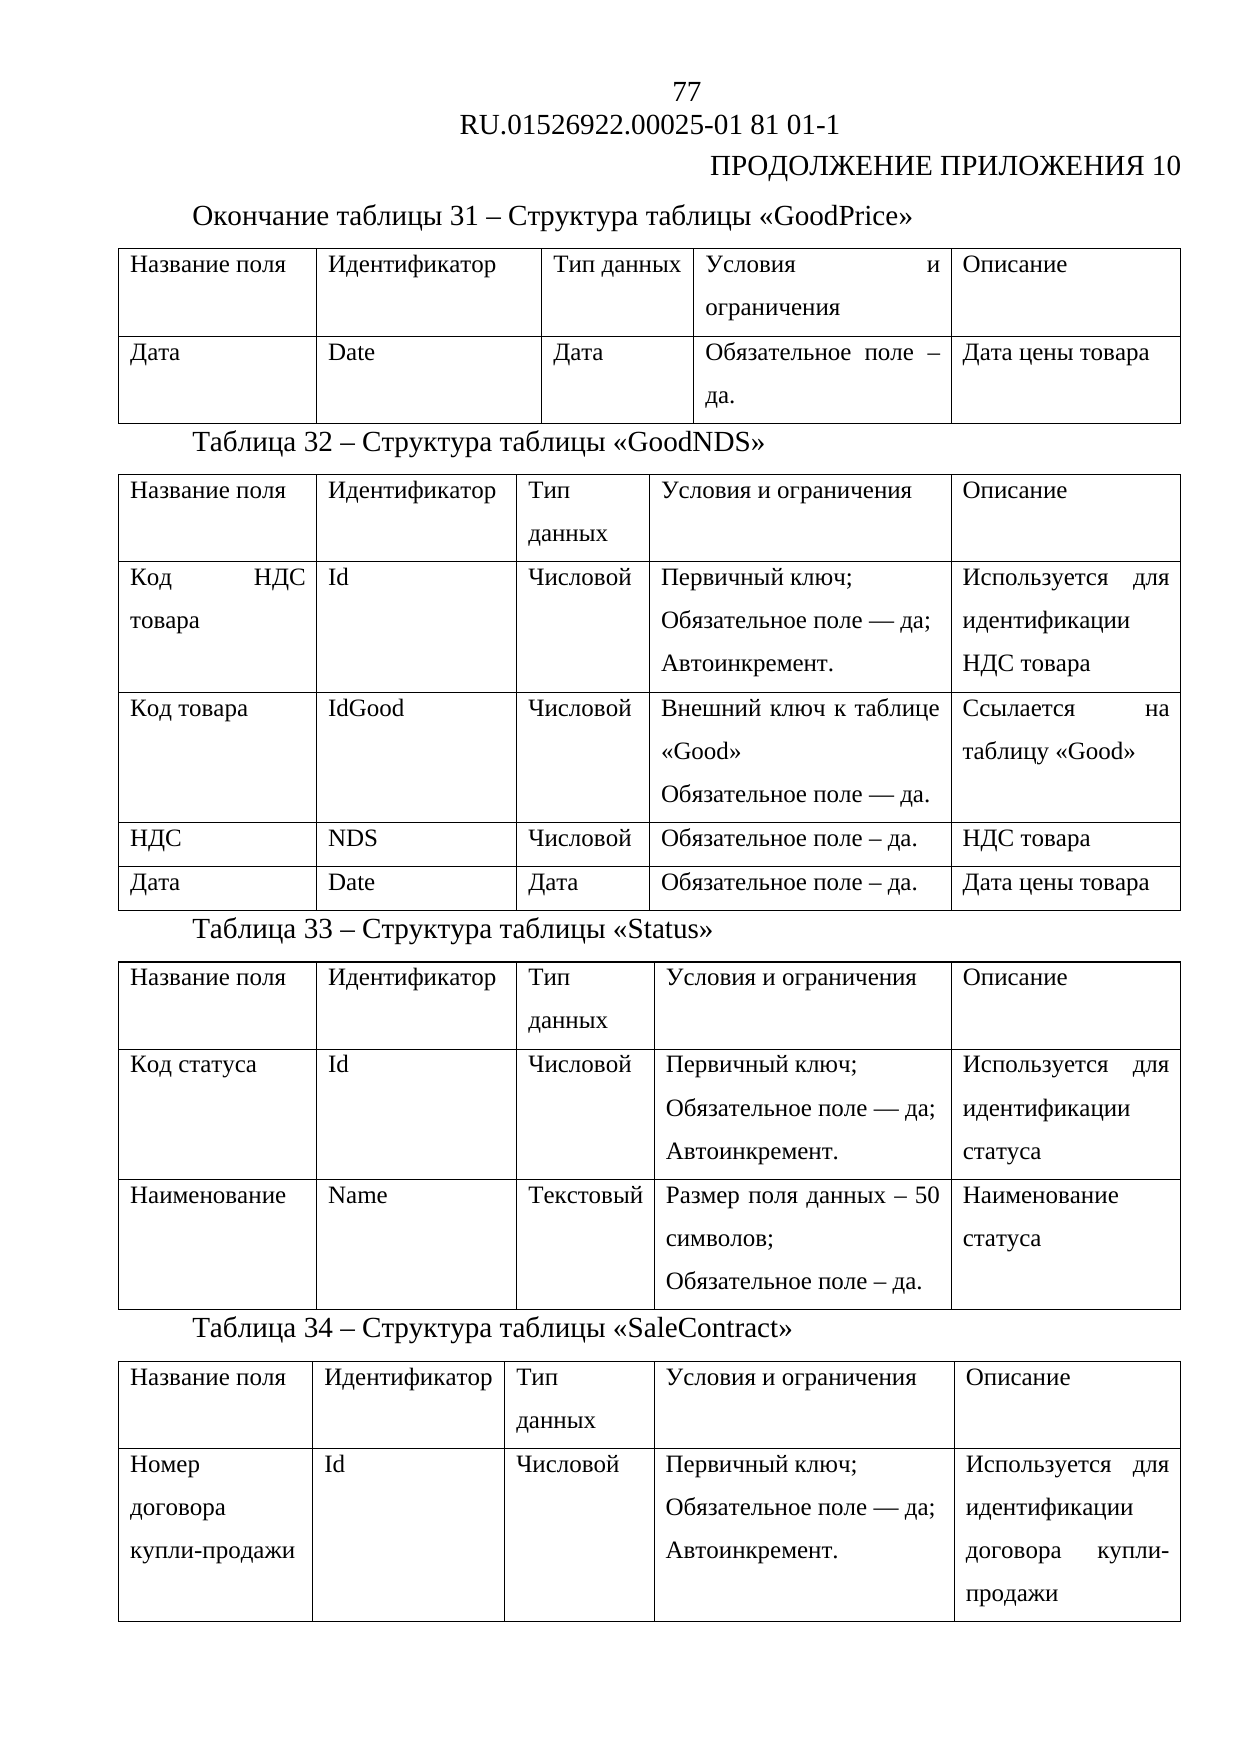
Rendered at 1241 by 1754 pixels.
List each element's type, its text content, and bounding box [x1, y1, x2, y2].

table_header Тип данных [542, 249, 693, 336]
table_cell Внешний ключ к таблице «Good» Обязательное поле — да. [650, 693, 951, 822]
table_cell Id [313, 1449, 504, 1621]
table_header Условия и ограничения [655, 1362, 954, 1448]
table_cell Код статуса [119, 1050, 316, 1179]
table_header Название поля [119, 1362, 312, 1448]
table_header Условия и ограничения [655, 963, 951, 1048]
table_header Описание [952, 249, 1180, 336]
table_cell НДС [119, 823, 316, 866]
text Таблица 34 – Структура таблицы «SaleContract» [118, 1310, 1181, 1344]
table_cell Дата [119, 867, 316, 910]
table_cell Дата [542, 337, 693, 423]
table_cell Дата [517, 867, 649, 910]
table_cell Date [317, 867, 516, 910]
table_header Тип данных [517, 475, 649, 561]
table_cell Числовой [517, 693, 649, 822]
table_cell Используется для идентификации НДС товара [952, 562, 1180, 692]
table_header Тип данных [517, 963, 654, 1048]
table_cell Name [317, 1180, 516, 1309]
table_cell Id [317, 1050, 516, 1179]
table_cell Ссылается на таблицу «Good» [952, 693, 1180, 822]
table_header Название поля [119, 249, 316, 336]
table_cell Обязательное поле – да. [650, 823, 951, 866]
table_header Описание [952, 963, 1180, 1048]
table_cell Наименование [119, 1180, 316, 1309]
table_cell Первичный ключ; Обязательное поле — да; Автоинкремент. [655, 1449, 954, 1621]
table_cell Дата цены товара [952, 337, 1180, 423]
table_cell Используется для идентификации договора купли-продажи [955, 1449, 1180, 1621]
table_header Идентификатор [317, 475, 516, 561]
table_header Идентификатор [317, 249, 541, 336]
table_cell Числовой [517, 562, 649, 692]
table_cell Числовой [505, 1449, 654, 1621]
table_cell Первичный ключ; Обязательное поле — да; Автоинкремент. [650, 562, 951, 692]
table_cell Номер договора купли-продажи [119, 1449, 312, 1621]
text продолжение приложения 10 [118, 148, 1181, 181]
text Окончание таблицы 31 – Структура таблицы «GoodPrice» [118, 198, 1181, 232]
table_header Условия и ограничения [650, 475, 951, 561]
table_cell Дата [119, 337, 316, 423]
table_header Идентификатор [317, 963, 516, 1048]
table_header Описание [955, 1362, 1180, 1448]
table_cell Первичный ключ; Обязательное поле — да; Автоинкремент. [655, 1050, 951, 1179]
table_header Идентификатор [313, 1362, 504, 1448]
table_header Описание [952, 475, 1180, 561]
table_cell Код товара [119, 693, 316, 822]
table_cell Обязательное поле – да. [650, 867, 951, 910]
text Таблица 33 – Структура таблицы «Status» [118, 911, 1181, 944]
table_header Название поля [119, 963, 316, 1048]
table_cell Id [317, 562, 516, 692]
table_cell Date [317, 337, 541, 423]
table_cell Числовой [517, 823, 649, 866]
table_cell Наименование статуса [952, 1180, 1180, 1309]
table_cell Код НДС товара [119, 562, 316, 692]
table_cell НДС товара [952, 823, 1180, 866]
text Таблица 32 – Структура таблицы «GoodNDS» [118, 424, 1181, 457]
table_header Условия и ограничения [694, 249, 951, 336]
table_cell Текстовый [517, 1180, 654, 1309]
table_cell Дата цены товара [952, 867, 1180, 910]
table_cell Обязательное поле – да. [694, 337, 951, 423]
table_header Тип данных [505, 1362, 654, 1448]
table_cell Используется для идентификации статуса [952, 1050, 1180, 1179]
table_cell IdGood [317, 693, 516, 822]
table_header Название поля [119, 475, 316, 561]
table_cell NDS [317, 823, 516, 866]
table_cell Размер поля данных – 50 символов; Обязательное поле – да. [655, 1180, 951, 1309]
table_cell Числовой [517, 1050, 654, 1179]
